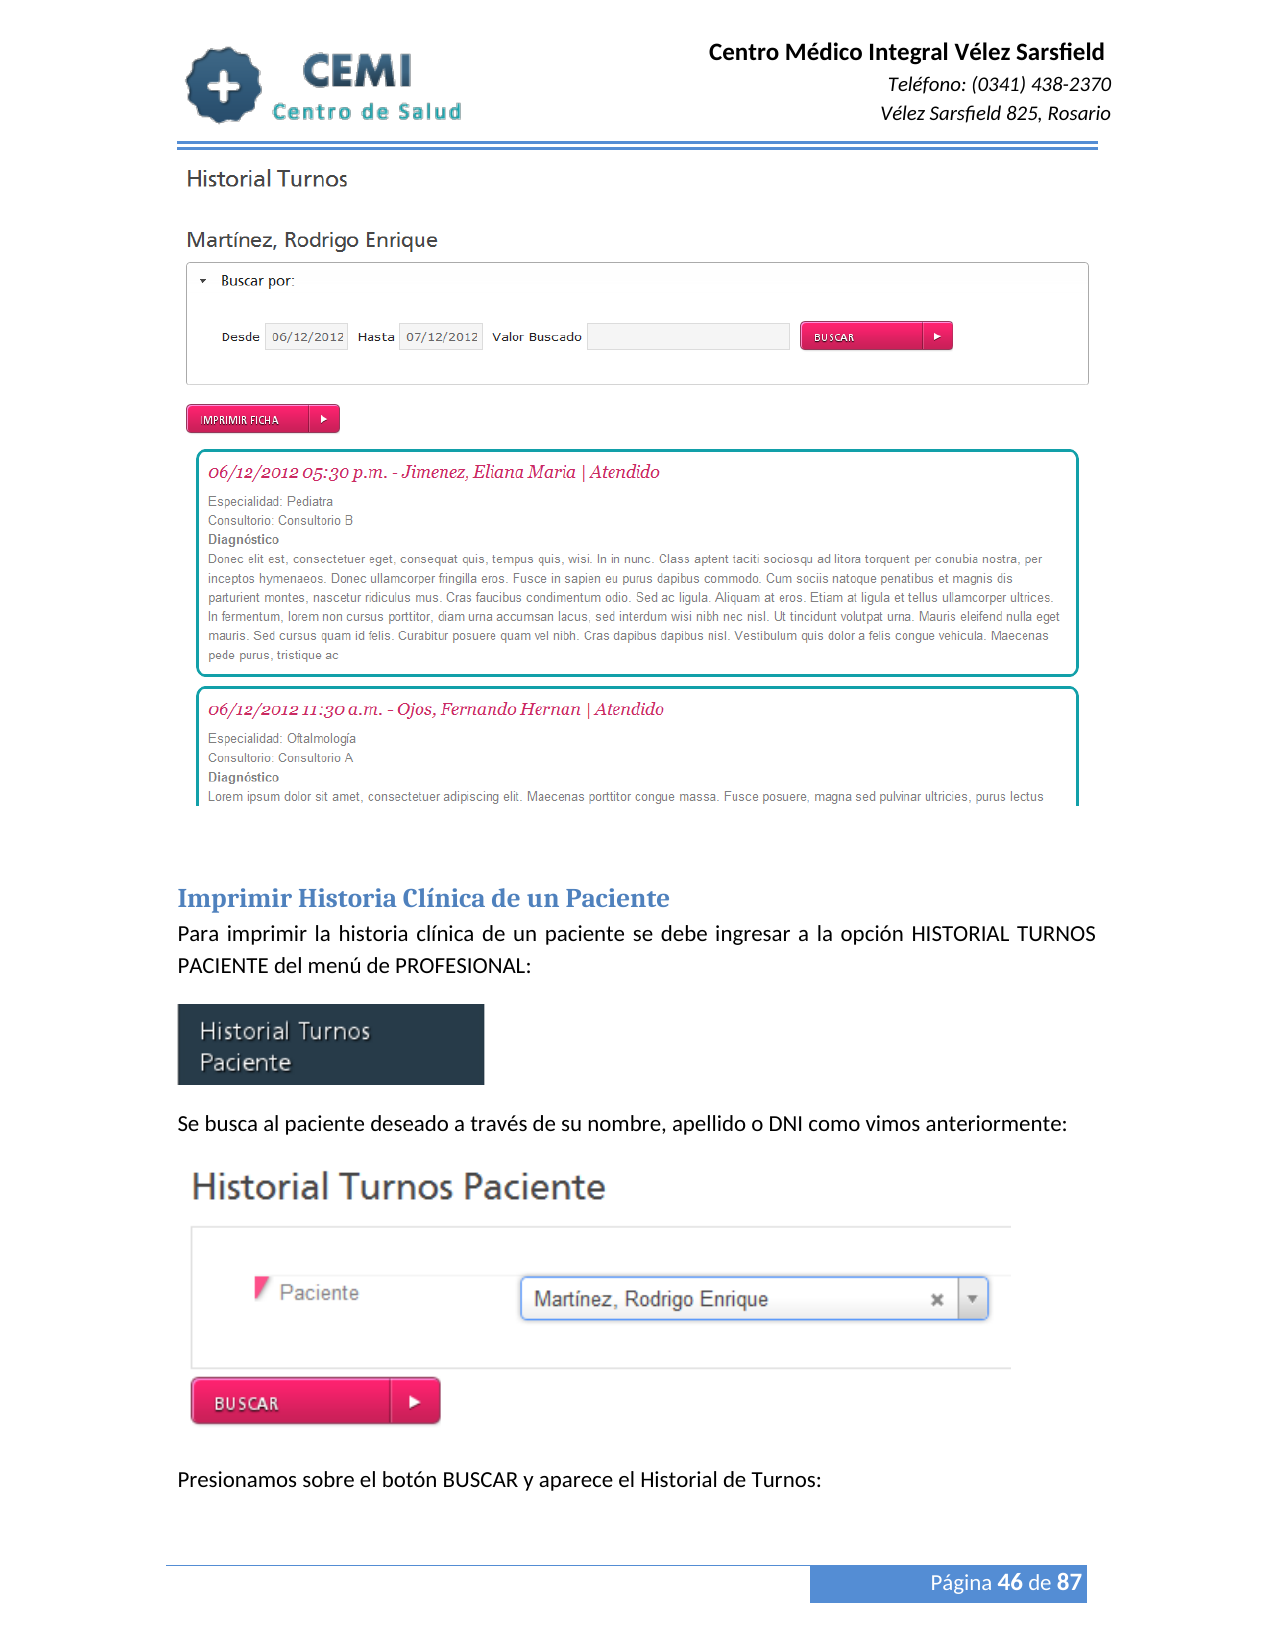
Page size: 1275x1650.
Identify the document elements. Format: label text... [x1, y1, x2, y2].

text Presionamos sobre el botón BUSCAR y aparece el Historial de Turnos: [177, 1465, 1098, 1493]
picture [177, 1162, 1011, 1440]
picture [177, 1004, 485, 1085]
picture [177, 162, 1098, 806]
text Se busca al paciente deseado a través de su nombre, apellido o DNI como vimos anteriormente: [177, 1109, 1098, 1138]
subtitle Imprimir Historia Clínica de un Paciente [177, 883, 1098, 914]
text Para imprimir la historia clínica de un paciente se debe ingresar a la opción HISTORIAL TURNOS PACIENTE del menú de PROFESIONAL: [177, 919, 1098, 979]
picture [177, 29, 469, 141]
